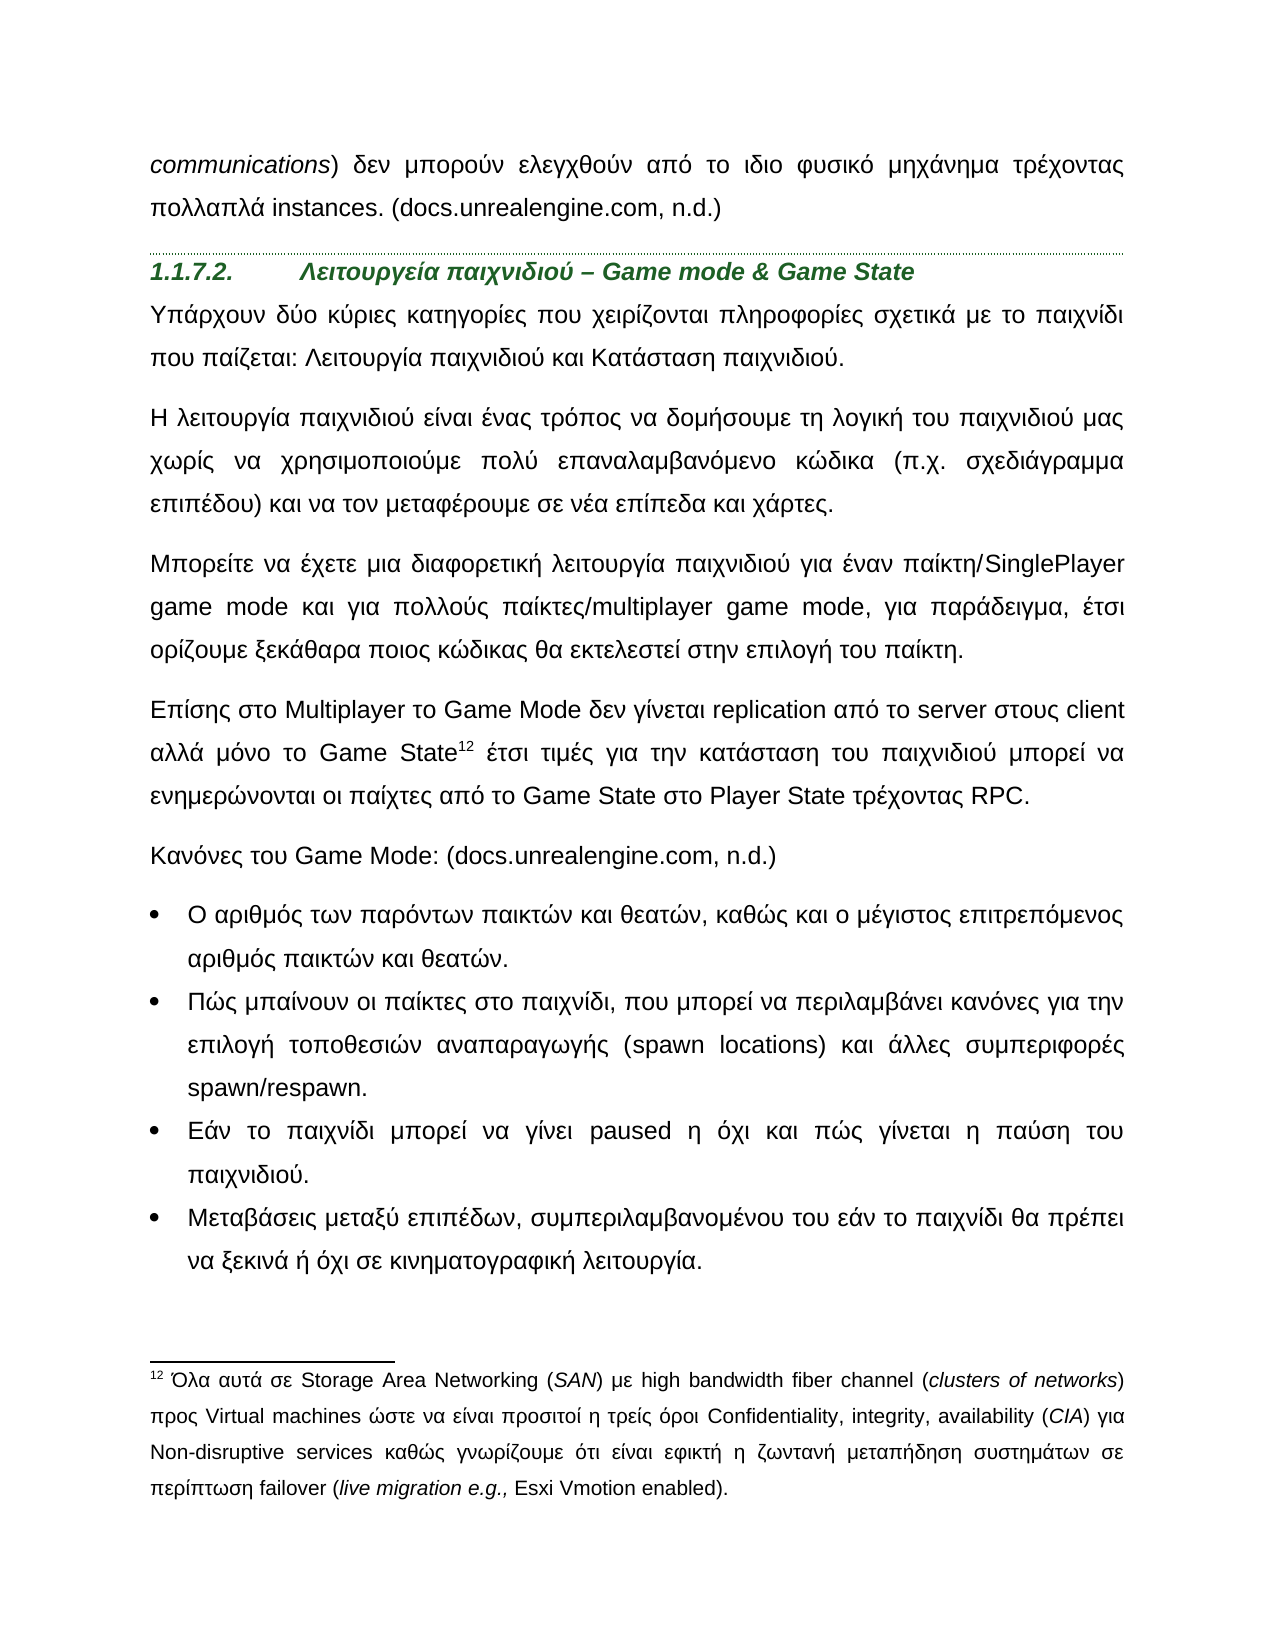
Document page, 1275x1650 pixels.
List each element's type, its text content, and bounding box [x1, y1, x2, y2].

list Εάν το παιχνίδι μπορεί να γίνει paused η όχι και πώς γίνεται η παύση του παιχνιδιού. [150, 1116, 1125, 1188]
text Υπάρχουν δύο κύριες κατηγορίες που χειρίζονται πληροφορίες σχετικά με το παιχνίδι που παίζεται: Λειτουργία παιχνιδιού και Κατάσταση παιχνιδιού. [150, 300, 1125, 372]
list Ο αριθμός των παρόντων παικτών και θεατών, καθώς και ο μέγιστος επιτρεπόμενος αριθμός παικτών και θεατών. [150, 901, 1125, 972]
text Μπορείτε να έχετε μια διαφορετική λειτουργία παιχνιδιού για έναν παίκτη/SinglePlayer game mode και για πολλούς παίκτες/multiplayer game mode, για παράδειγμα, έτσι ορίζουμε ξεκάθαρα ποιος κώδικας θα εκτελεστεί στην επιλογή του παίκτη. [150, 549, 1125, 664]
list Μεταβάσεις μεταξύ επιπέδων, συμπεριλαμβανομένου του εάν το παιχνίδι θα πρέπει να ξεκινά ή όχι σε κινηματογραφική λειτουργία. [150, 1203, 1125, 1275]
text Η λειτουργία παιχνιδιού είναι ένας τρόπος να δομήσουμε τη λογική του παιχνιδιού μας χωρίς να χρησιμοποιούμε πολύ επαναλαμβανόμενο κώδικα (π.χ. σχεδιάγραμμα επιπέδου) και να τον μεταφέρουμε σε νέα επίπεδα και χάρτες. [150, 403, 1125, 518]
list Πώς μπαίνουν οι παίκτες στο παιχνίδι, που μπορεί να περιλαμβάνει κανόνες για την επιλογή τοποθεσιών αναπαραγωγής (spawn locations) και άλλες συμπεριφορές spawn/respawn. [150, 987, 1125, 1102]
text Κανόνες του Game Mode: [150, 841, 1125, 869]
text Επίσης στο Multiplayer το Game Mode δεν γίνεται replication από το server στους client αλλά μόνο το Game State έτσι τιμές για την κατάσταση του παιχνιδιού μπορεί να ενημερώνονται οι παίχτες από το Game State στο Player State τρέχοντας RPC. [150, 695, 1125, 810]
subtitle Λειτουργεία παιχνιδιού – Game mode & Game State [150, 253, 1125, 285]
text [150, 150, 1125, 222]
